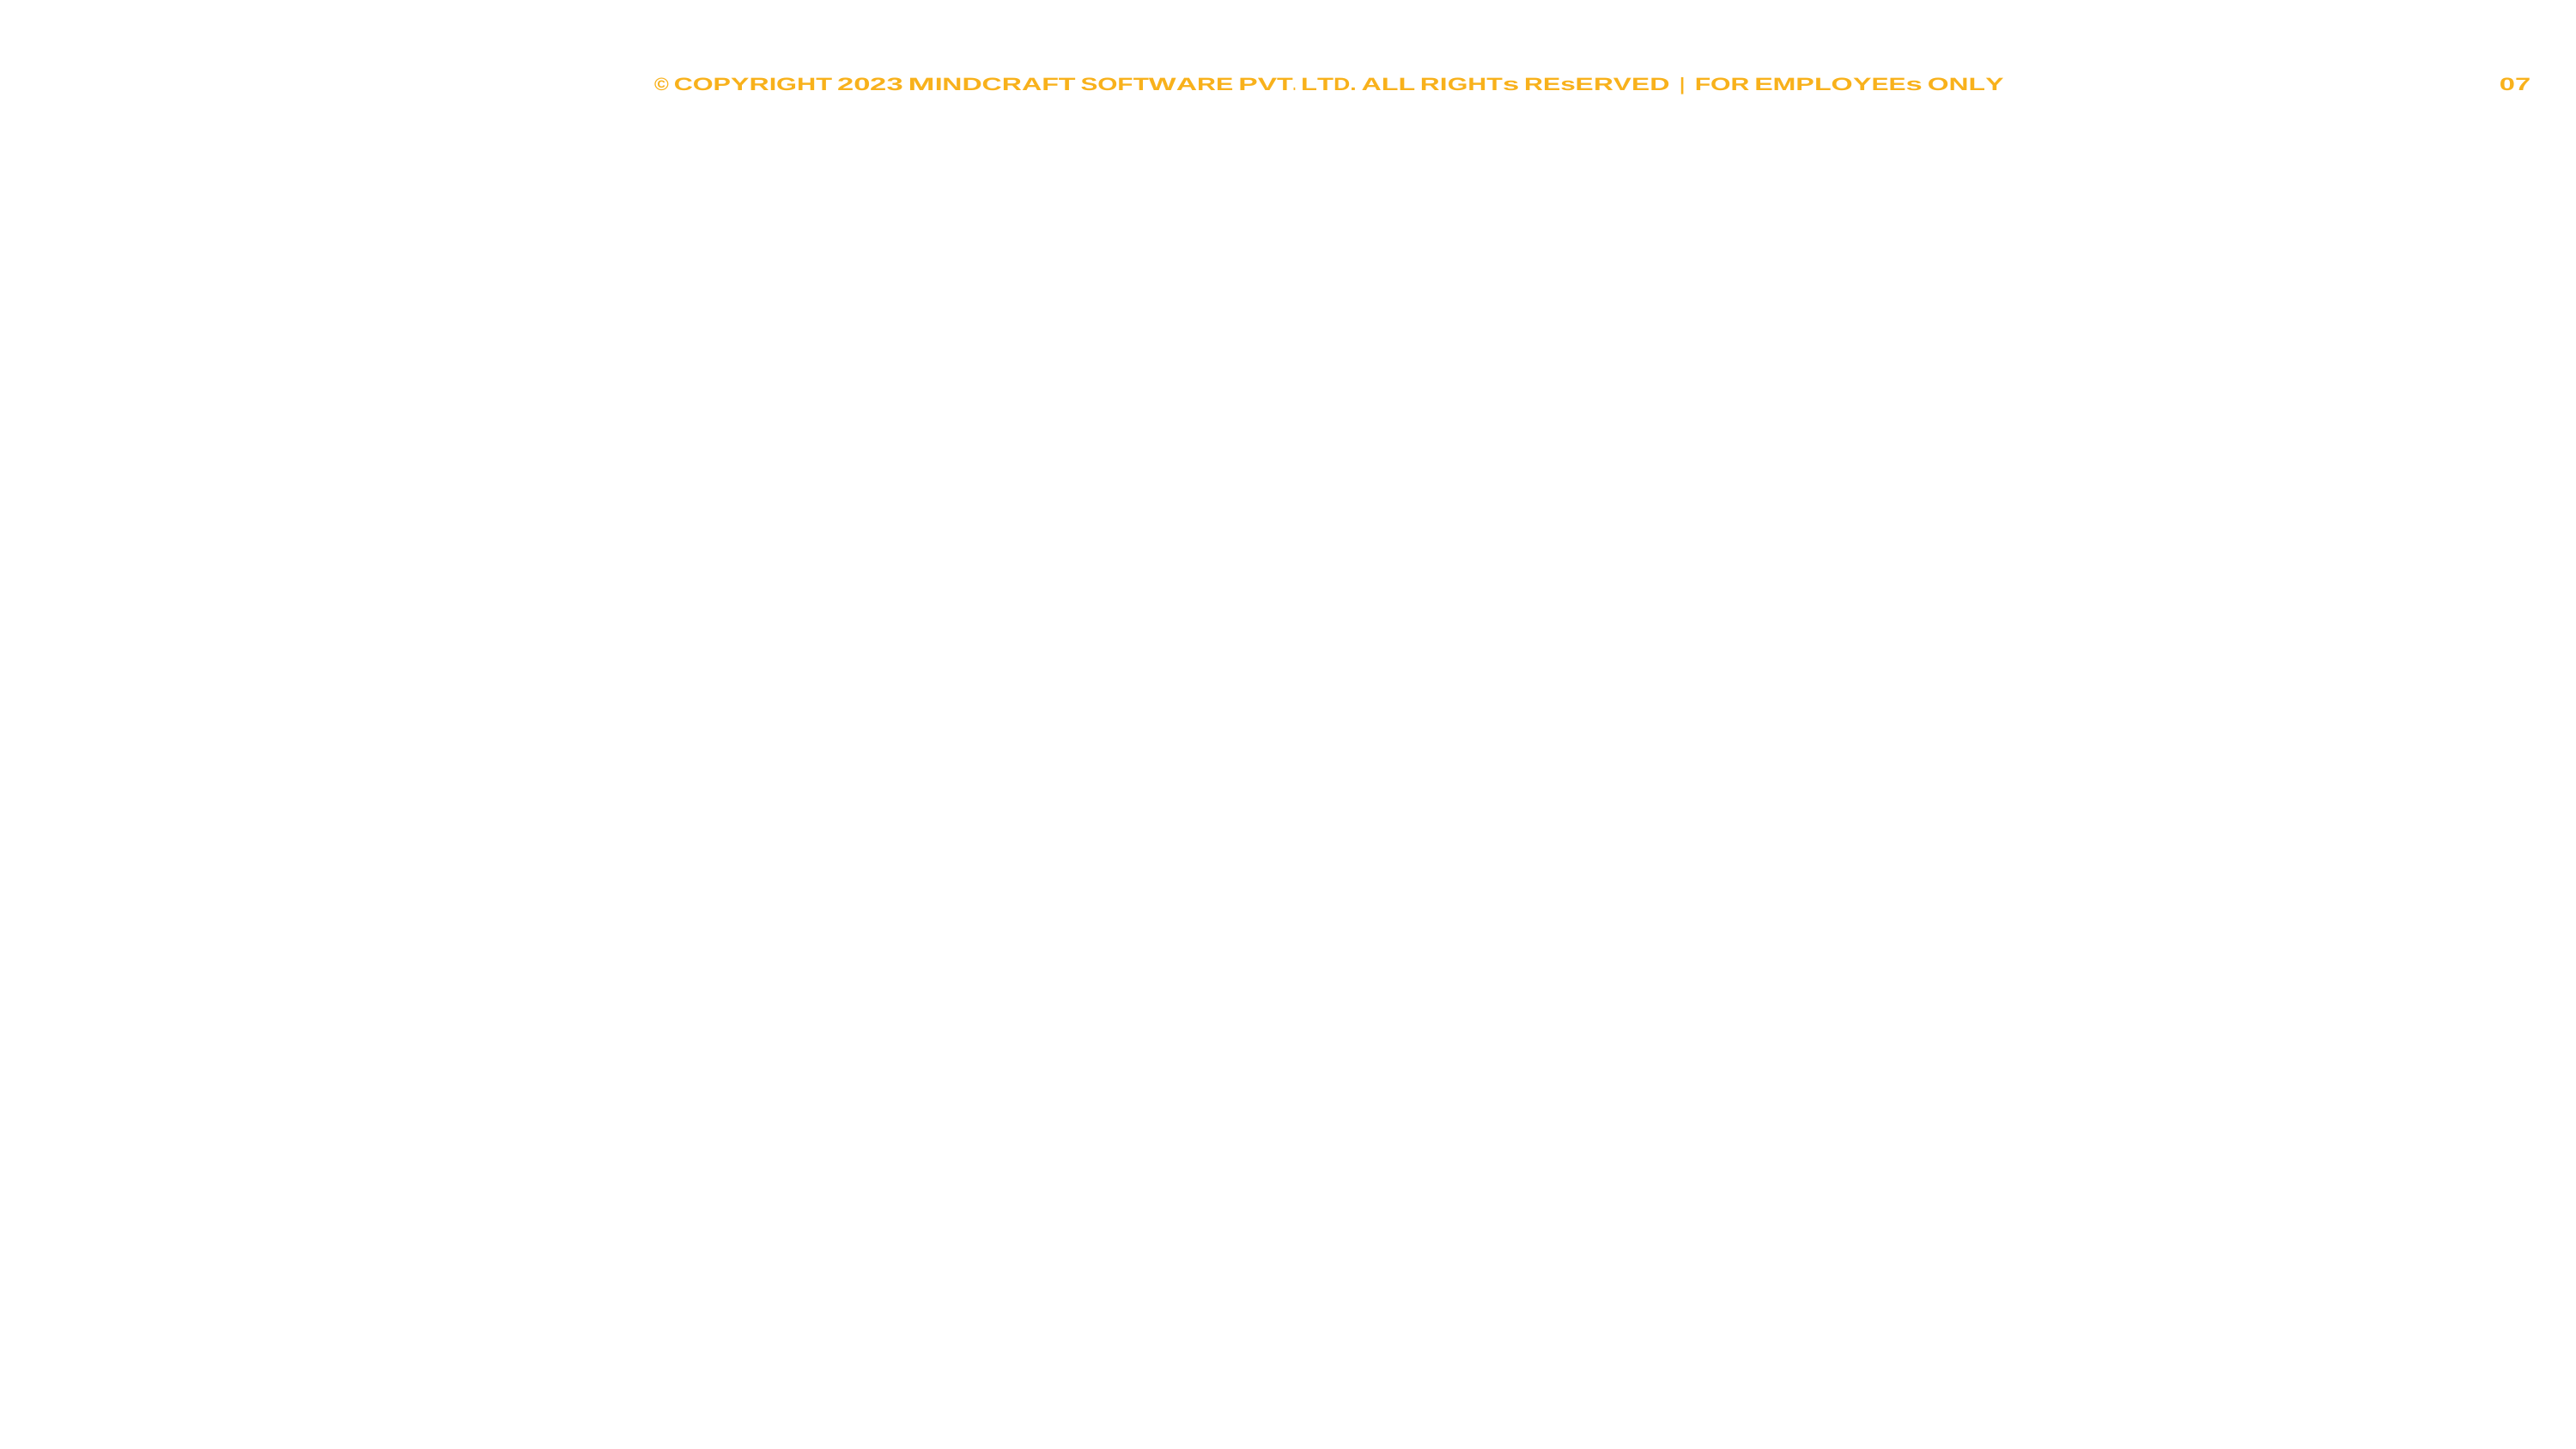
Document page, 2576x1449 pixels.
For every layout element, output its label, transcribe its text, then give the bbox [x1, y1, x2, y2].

text © COPYRIGHT 2023 MINDCRAFT SOFTWARE PVT. LTD. ALL RIGHTs REsERVED | FOR EMPLOYEEs ONLY 07 [654, 73, 2542, 94]
